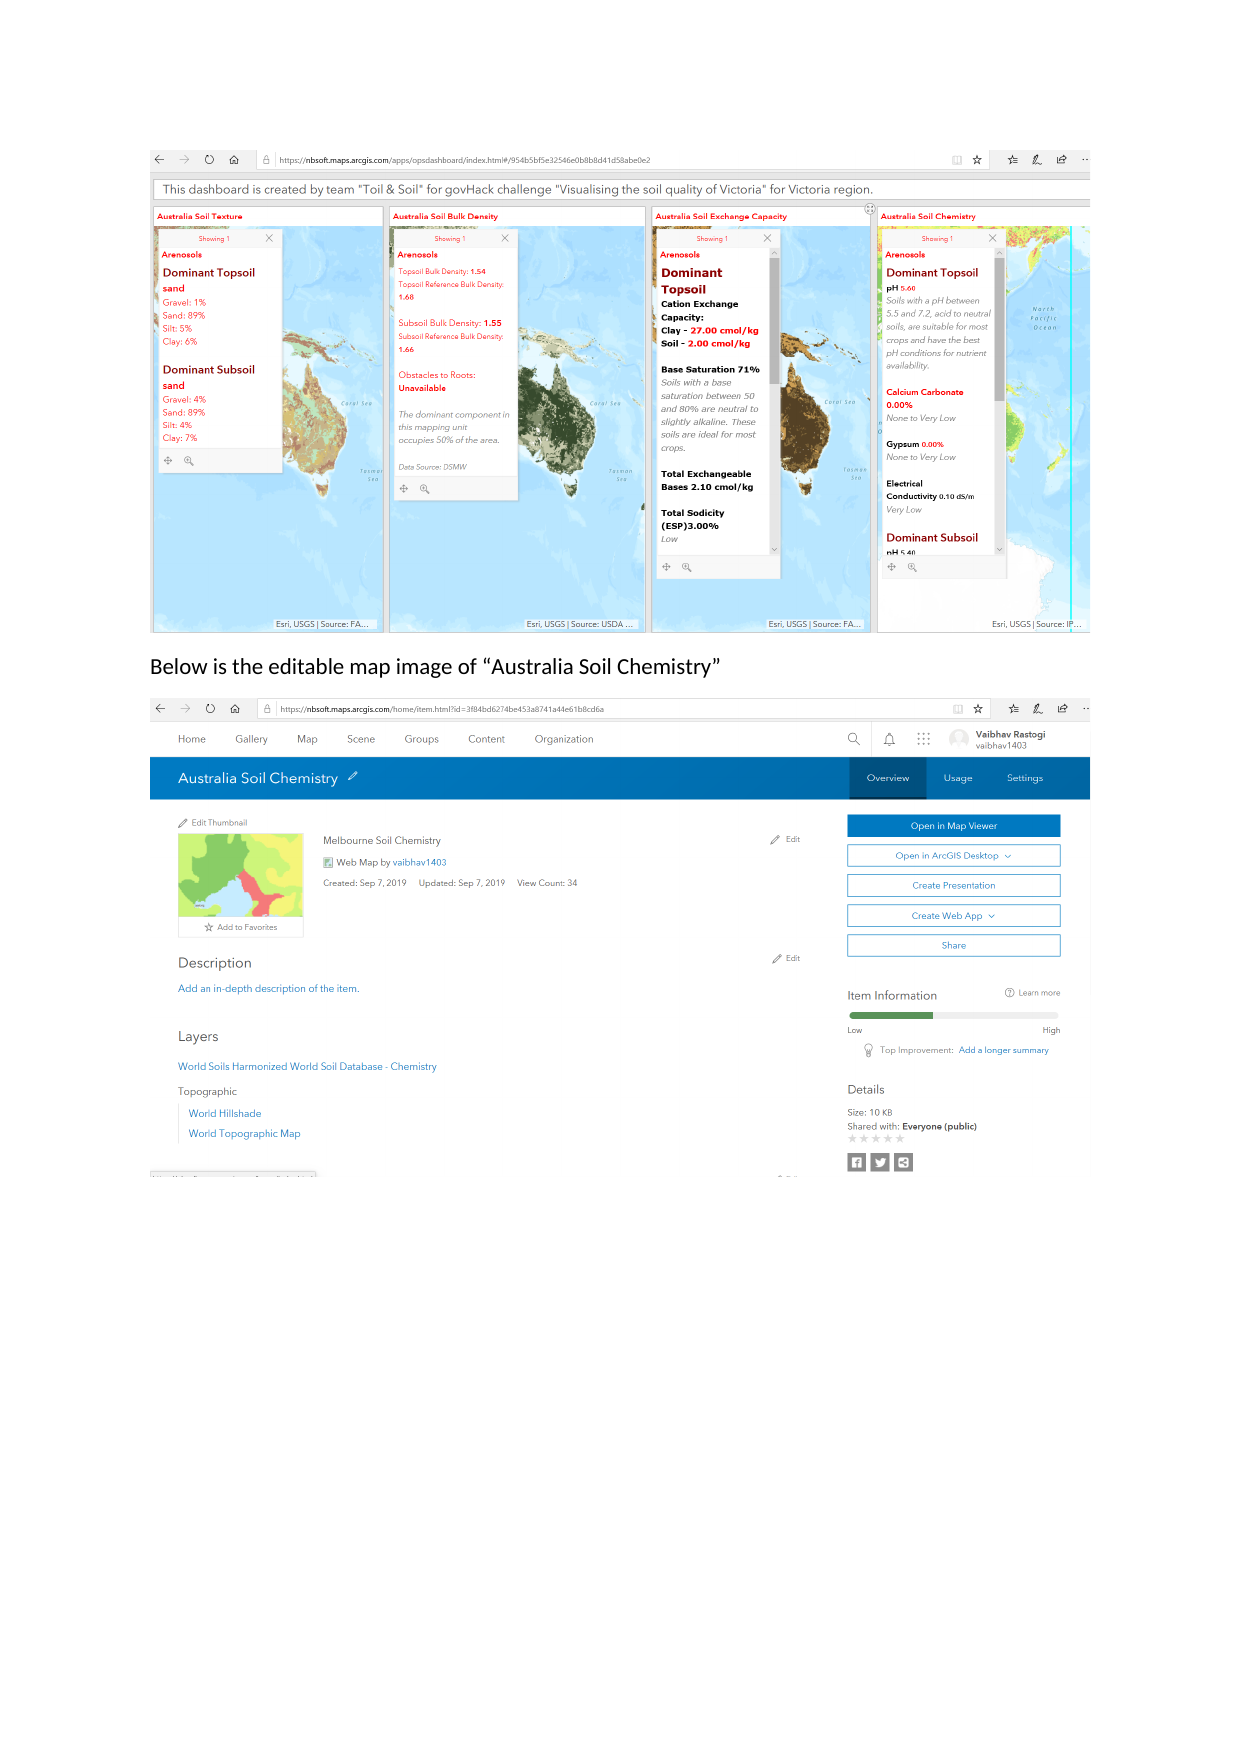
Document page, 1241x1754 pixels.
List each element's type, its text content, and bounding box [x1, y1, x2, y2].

text Below is the editable map image of “Australia Soil Chemistry” [150, 652, 1090, 680]
picture [150, 150, 1091, 633]
picture [150, 698, 1091, 1177]
